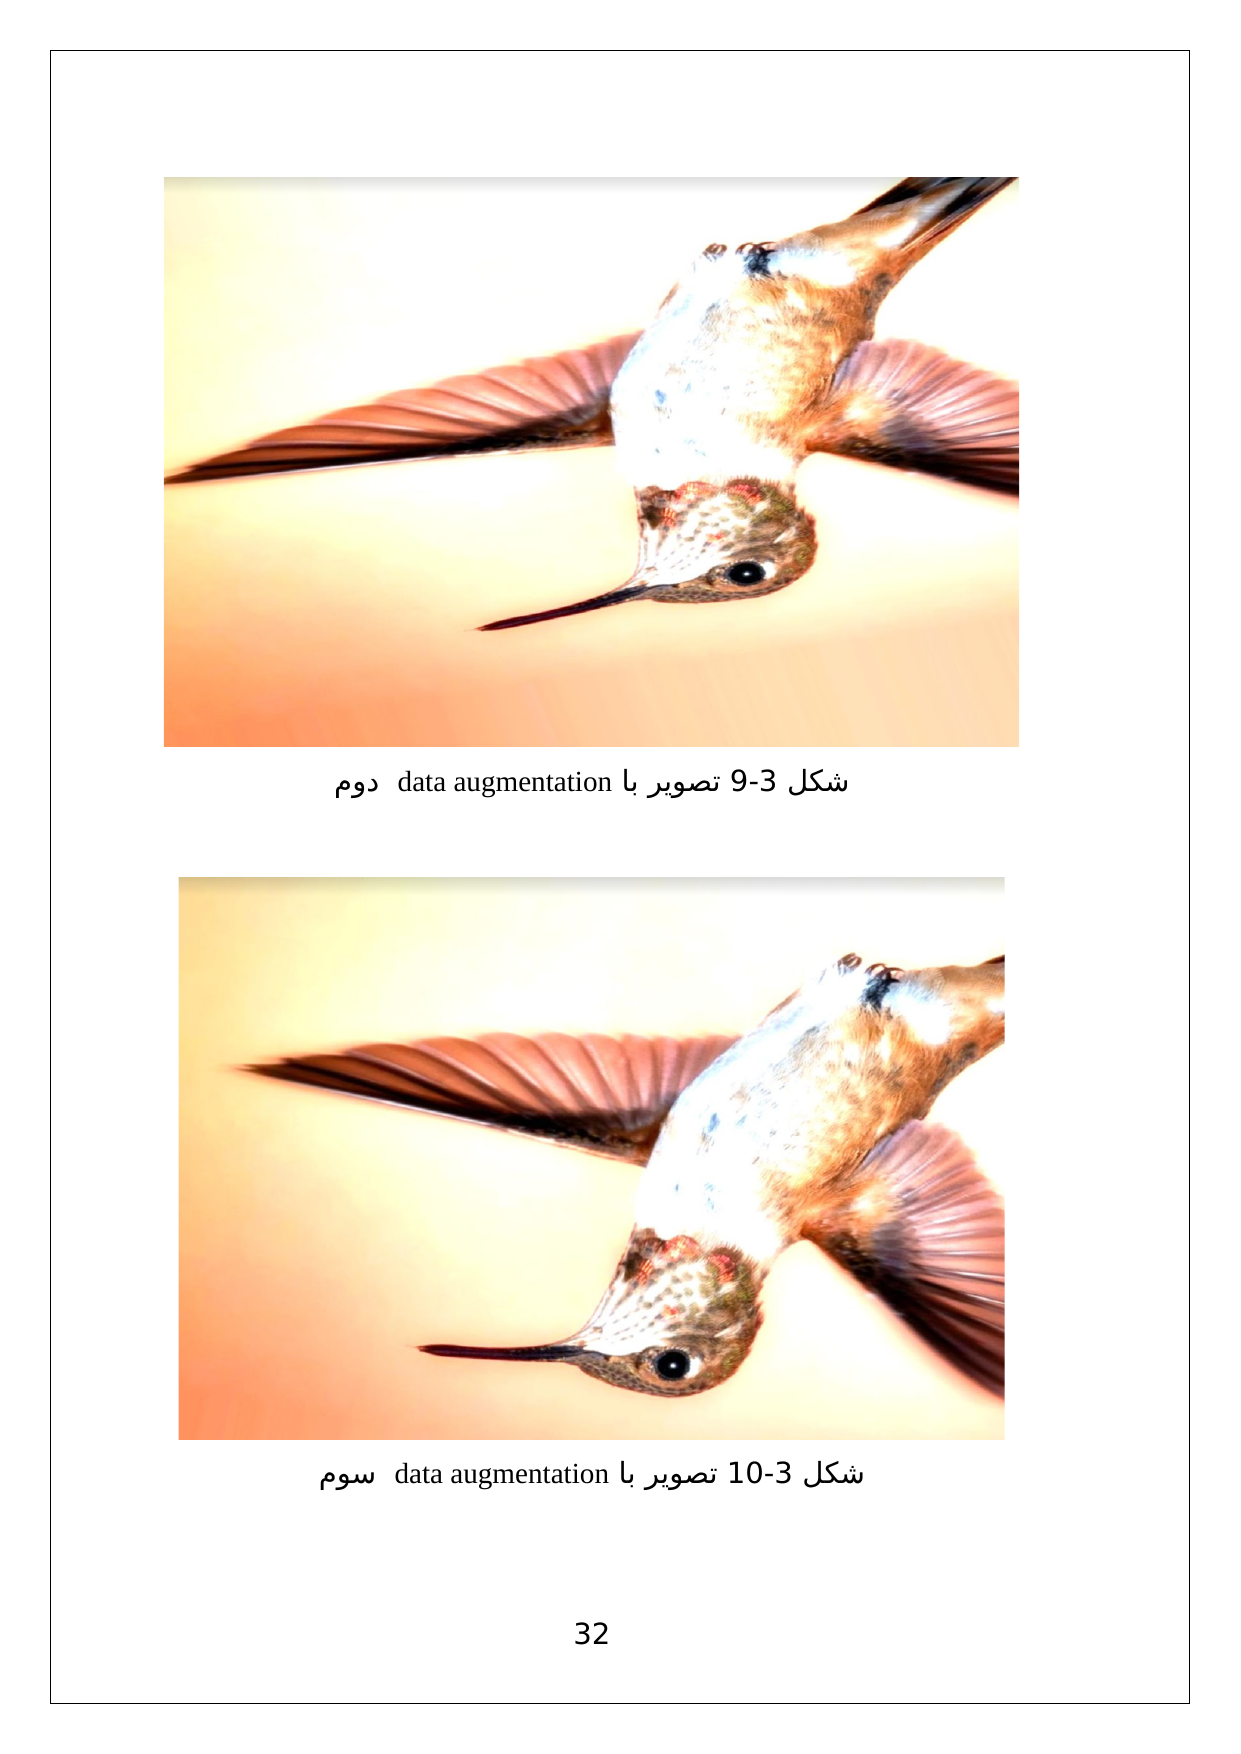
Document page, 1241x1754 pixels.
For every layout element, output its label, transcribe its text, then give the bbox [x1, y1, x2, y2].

picture [163, 177, 1020, 747]
text شکل 3-9 تصویر با data augmentation دوم [150, 764, 1063, 798]
text شکل 3-10 تصویر با data augmentation سوم [150, 1456, 1063, 1490]
picture [178, 877, 1005, 1440]
